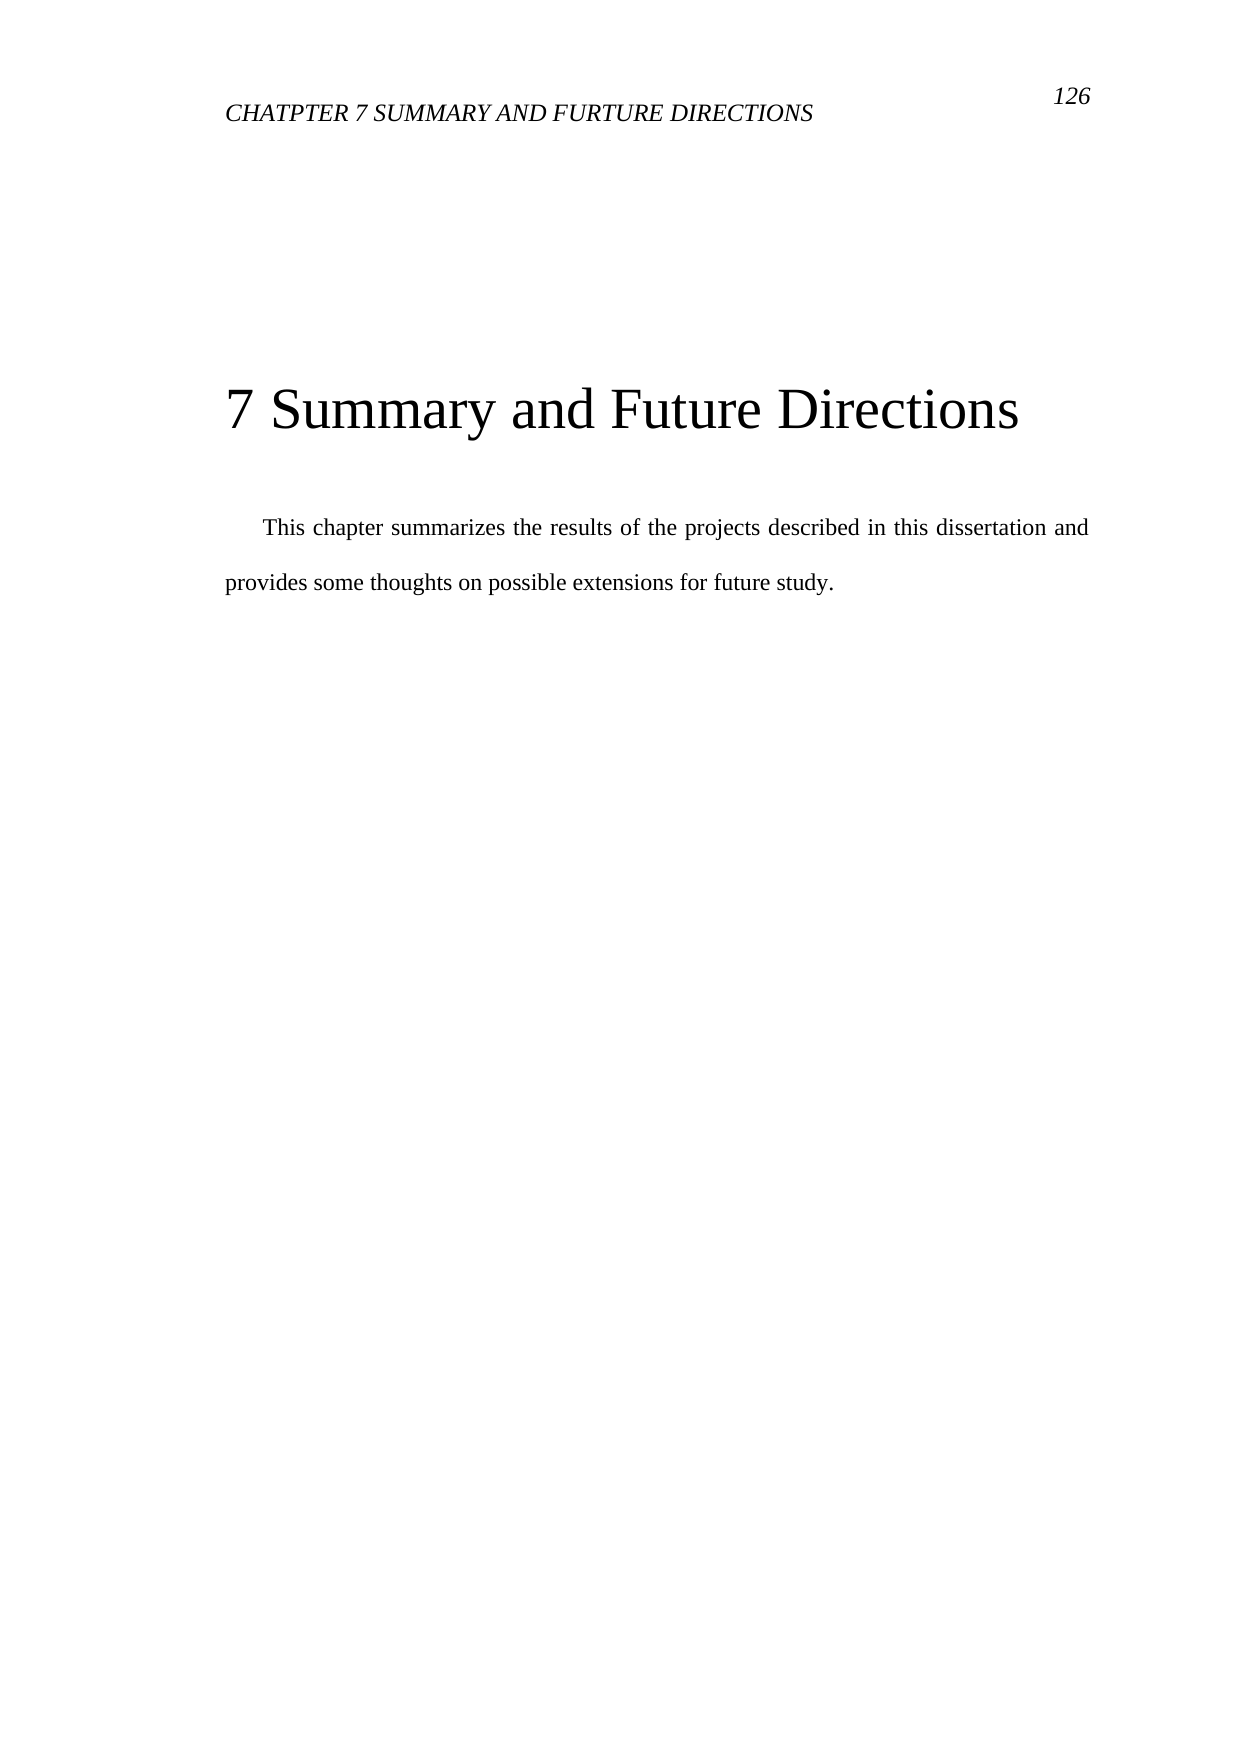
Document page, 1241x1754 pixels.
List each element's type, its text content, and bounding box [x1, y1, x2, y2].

subtitle Summary and Future Directions [225, 374, 1090, 441]
text This chapter summarizes the results of the projects described in this dissertation and provides some thoughts on possible extensions for future study. [225, 513, 1090, 596]
